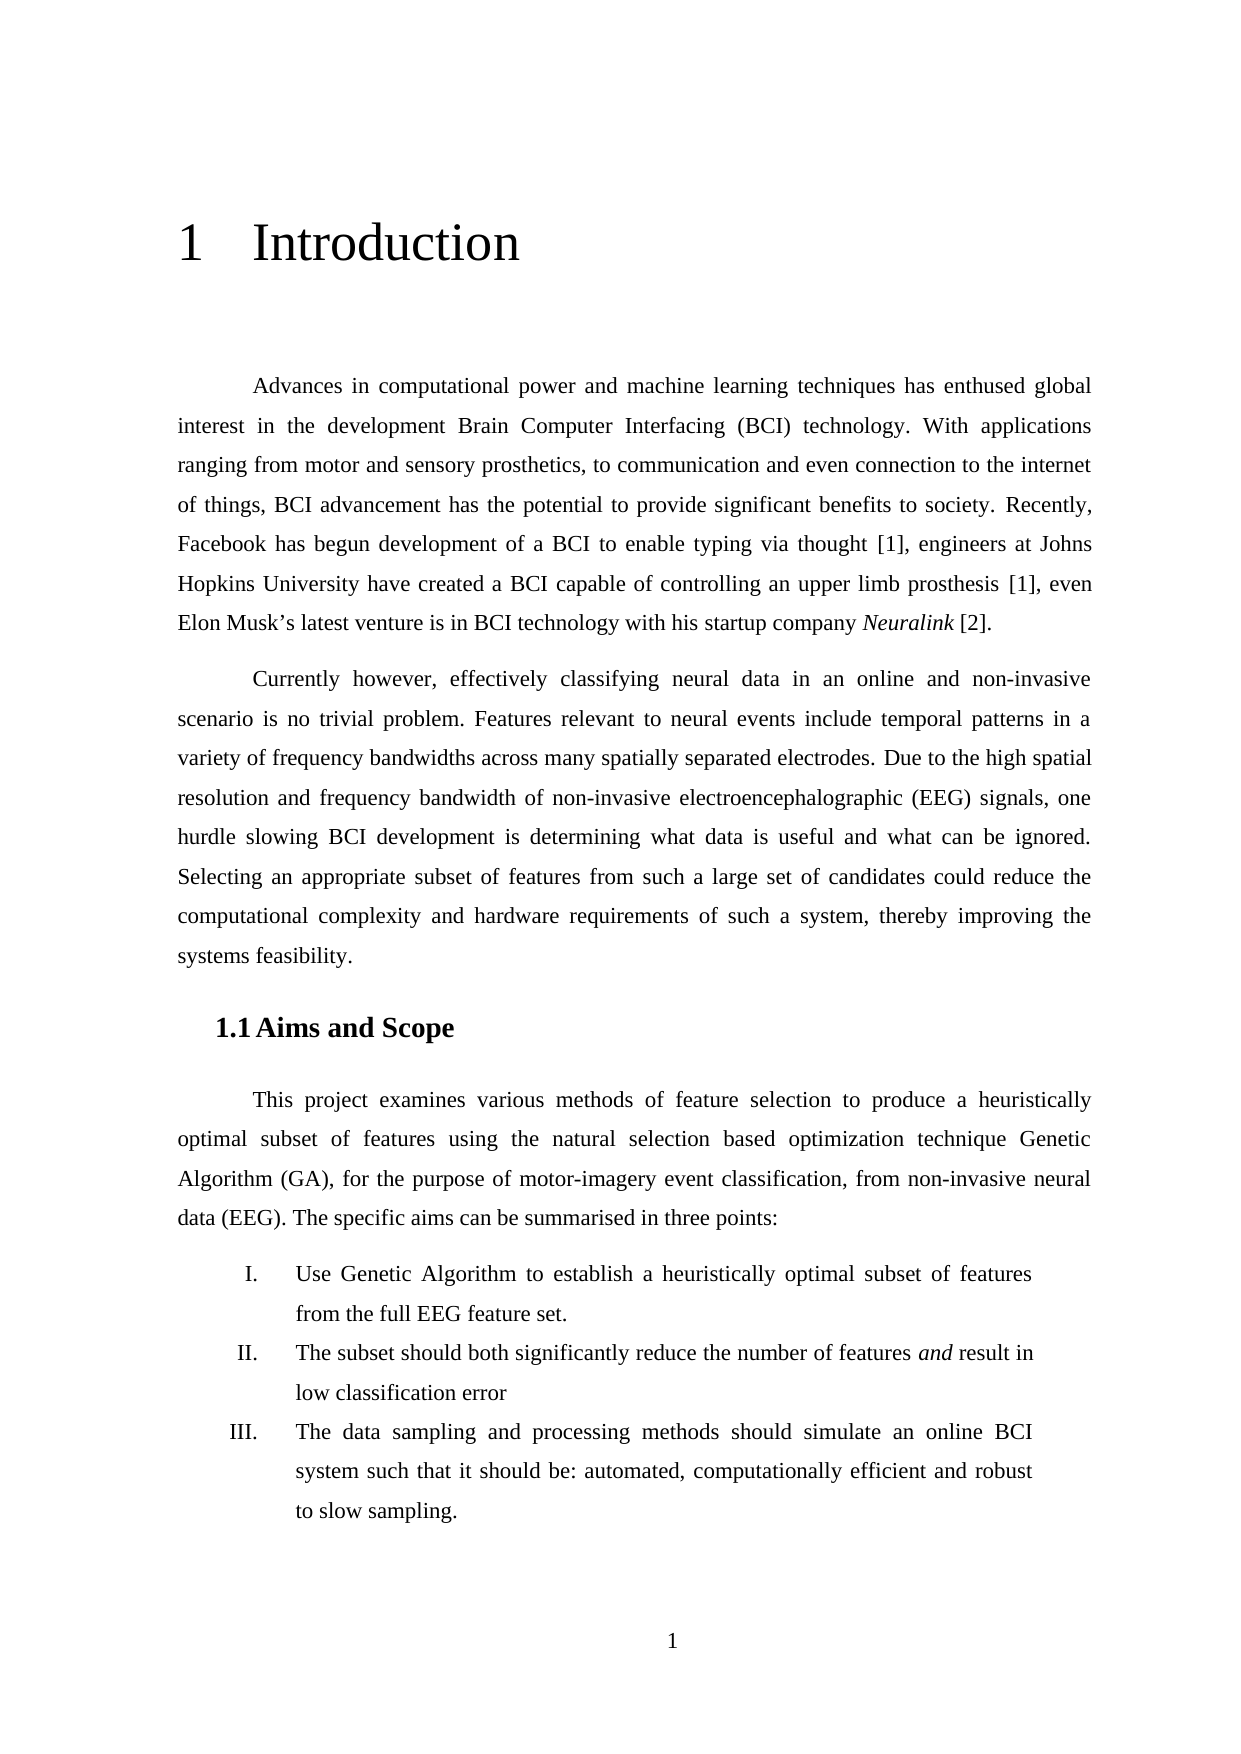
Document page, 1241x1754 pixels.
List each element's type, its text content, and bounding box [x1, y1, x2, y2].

list The subset should both significantly reduce the number of features and result in low classification error [258, 1339, 1034, 1405]
subtitle Introduction [177, 210, 1092, 272]
subtitle Aims and Scope [215, 1010, 1092, 1044]
text Currently however, effectively classifying neural data in an online and non-invasive scenario is no trivial problem. Features relevant to neural events include temporal patterns in a variety of frequency bandwidths across many spatially separated electrodes. Due to the high spatial resolution and frequency bandwidth of non-invasive electroencephalographic (EEG) signals, one hurdle slowing BCI development is determining what data is useful and what can be ignored. Selecting an appropriate subset of features from such a large set of candidates could reduce the computational complexity and hardware requirements of such a system, thereby improving the systems feasibility. [177, 665, 1092, 968]
list Use Genetic Algorithm to establish a heuristically optimal subset of features from the full EEG feature set. [258, 1260, 1034, 1326]
text Advances in computational power and machine learning techniques has enthused global interest in the development Brain Computer Interfacing (BCI) technology. With applications ranging from motor and sensory prosthetics, to communication and even connection to the internet of things, BCI advancement has the potential to provide significant benefits to society. Recently, Facebook has begun development of a BCI to enable typing via thought, engineers at Johns Hopkins University have created a BCI capable of controlling an upper limb prosthesis, even Elon Musk’s latest venture is in BCI technology with his startup company Neuralink. [177, 372, 1092, 636]
list The data sampling and processing methods should simulate an online BCI system such that it should be: automated, computationally efficient and robust to slow sampling. [258, 1418, 1034, 1523]
text This project examines various methods of feature selection to produce a heuristically optimal subset of features using the natural selection based optimization technique Genetic Algorithm (GA), for the purpose of motor-imagery event classification, from non-invasive neural data (EEG). The specific aims can be summarised in three points: [177, 1086, 1092, 1230]
